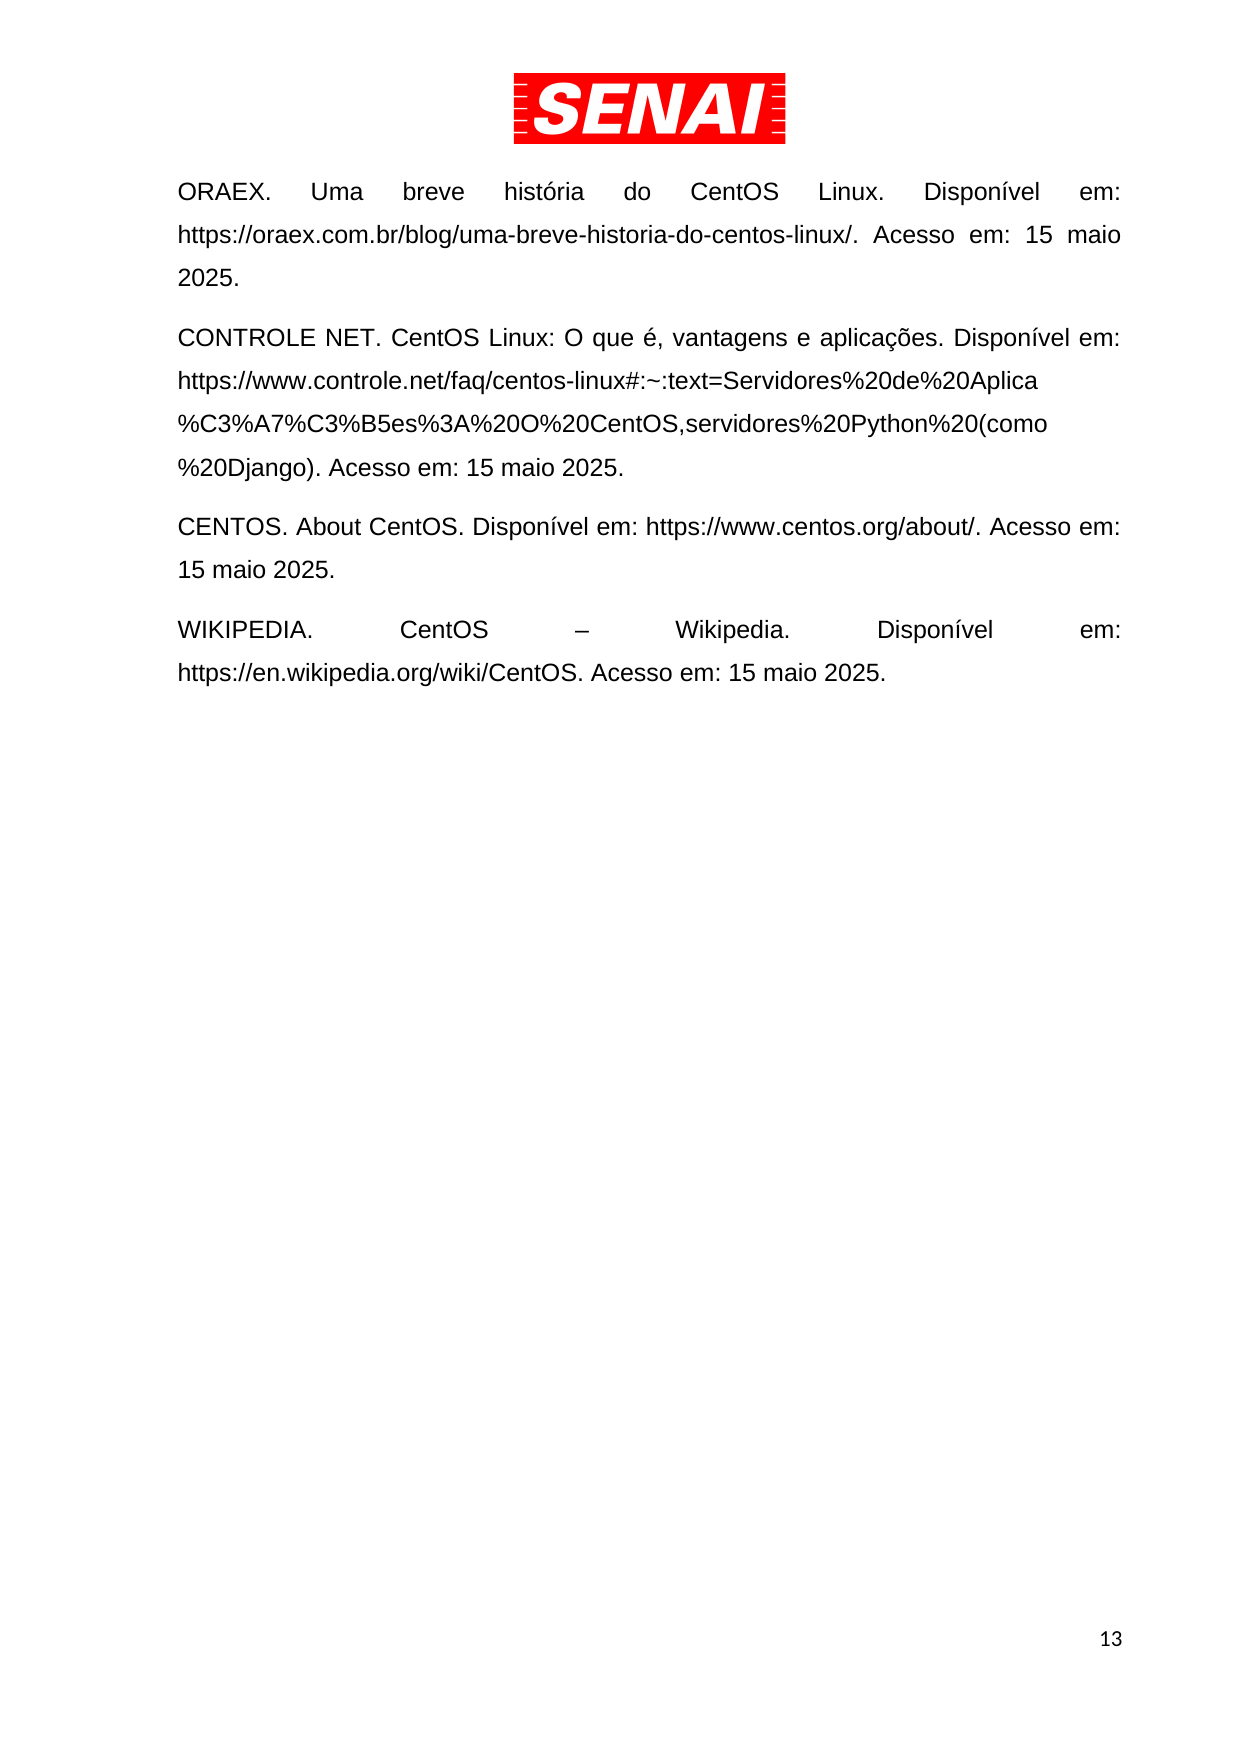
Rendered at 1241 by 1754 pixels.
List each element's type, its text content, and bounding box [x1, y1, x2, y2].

text CENTOS. About CentOS. Disponível em: https://www.centos.org/about/. Acesso em: 15 maio 2025. [177, 512, 1122, 584]
text WIKIPEDIA. CentOS – Wikipedia. Disponível em: https://en.wikipedia.org/wiki/CentOS. Acesso em: 15 maio 2025. [177, 615, 1122, 687]
picture [513, 73, 786, 144]
text ORAEX. Uma breve história do CentOS Linux. Disponível em: https://oraex.com.br/blog/uma-breve-historia-do-centos-linux/. Acesso em: 15 maio 2025. [177, 177, 1122, 292]
text CONTROLE NET. CentOS Linux: O que é, vantagens e aplicações. Disponível em: https://www.controle.net/faq/centos-linux#:~:text=Servidores%20de%20Aplica%C3%A7%C3%B5es%3A%20O%20CentOS,servidores%20Python%20(como%20Django). Acesso em: 15 maio 2025. [177, 323, 1122, 481]
